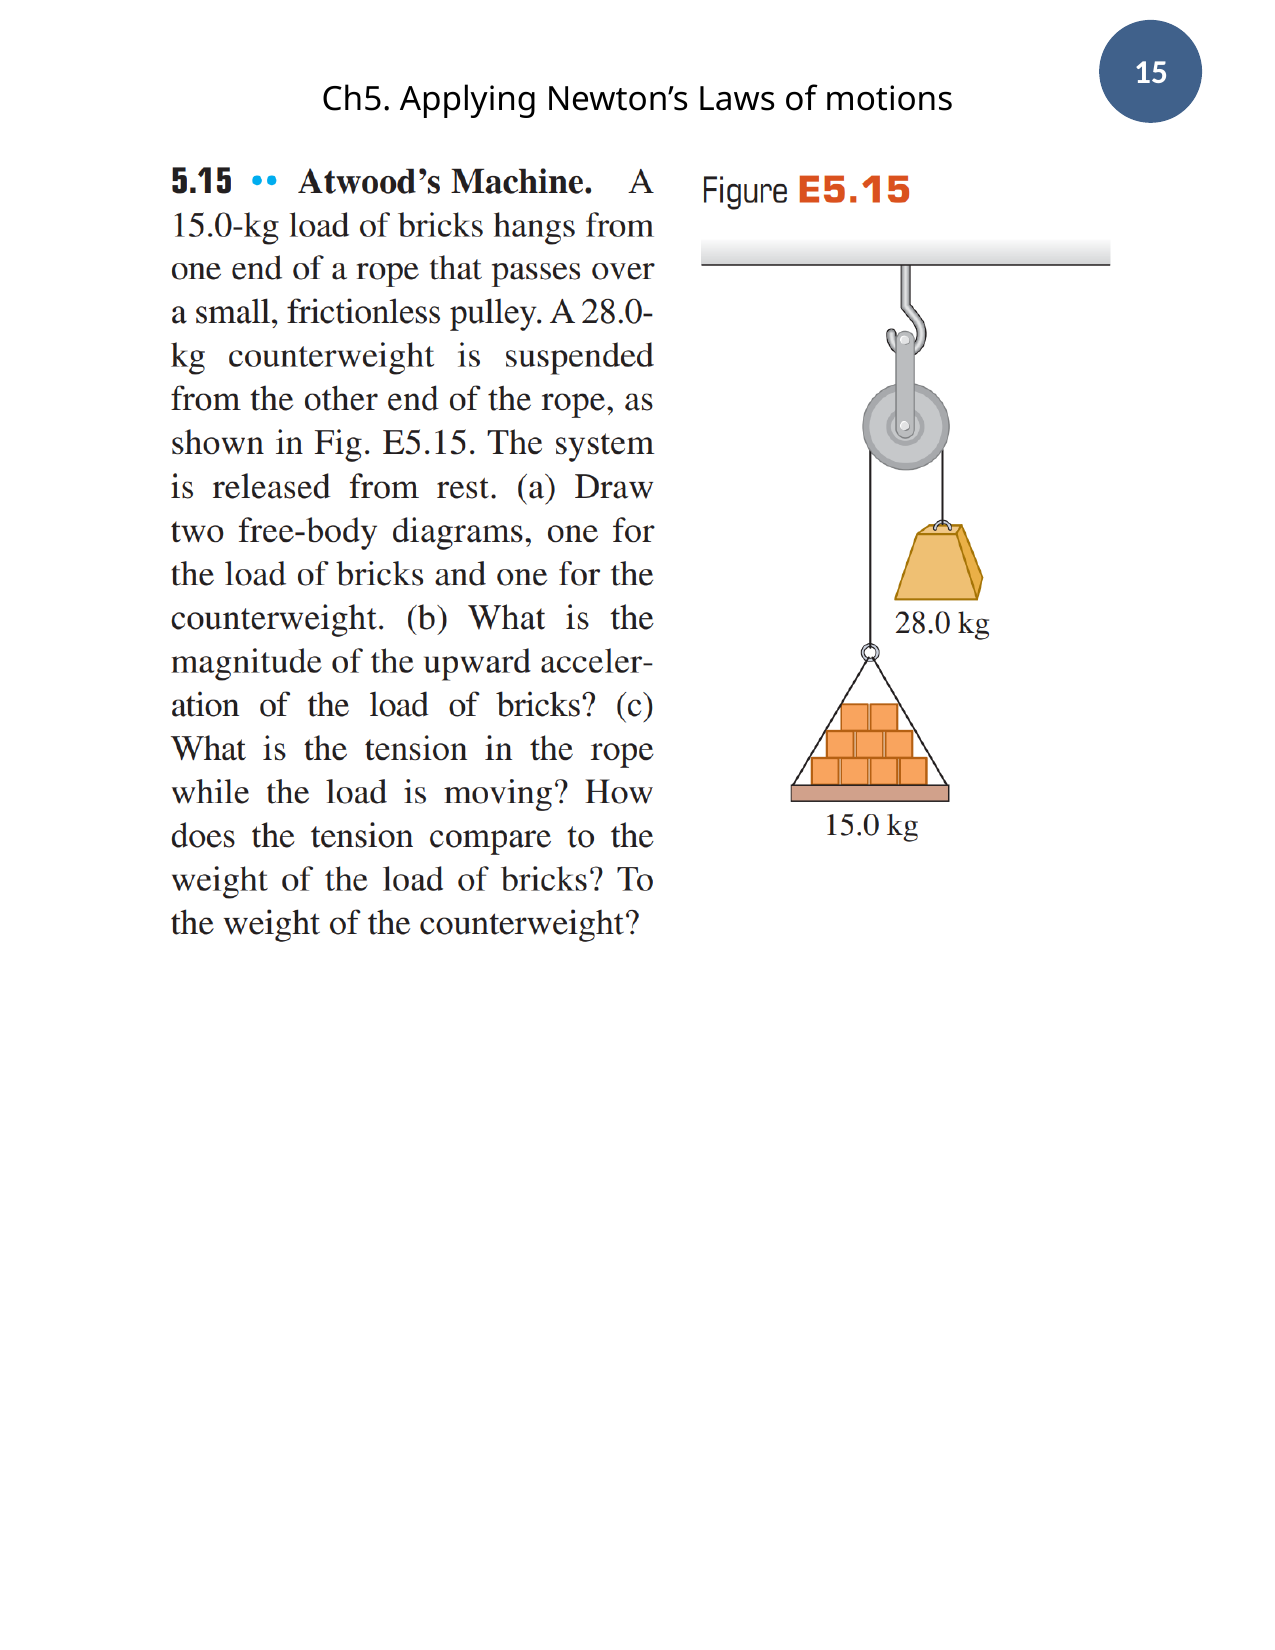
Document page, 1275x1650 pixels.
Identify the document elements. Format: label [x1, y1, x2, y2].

picture [150, 150, 1125, 944]
